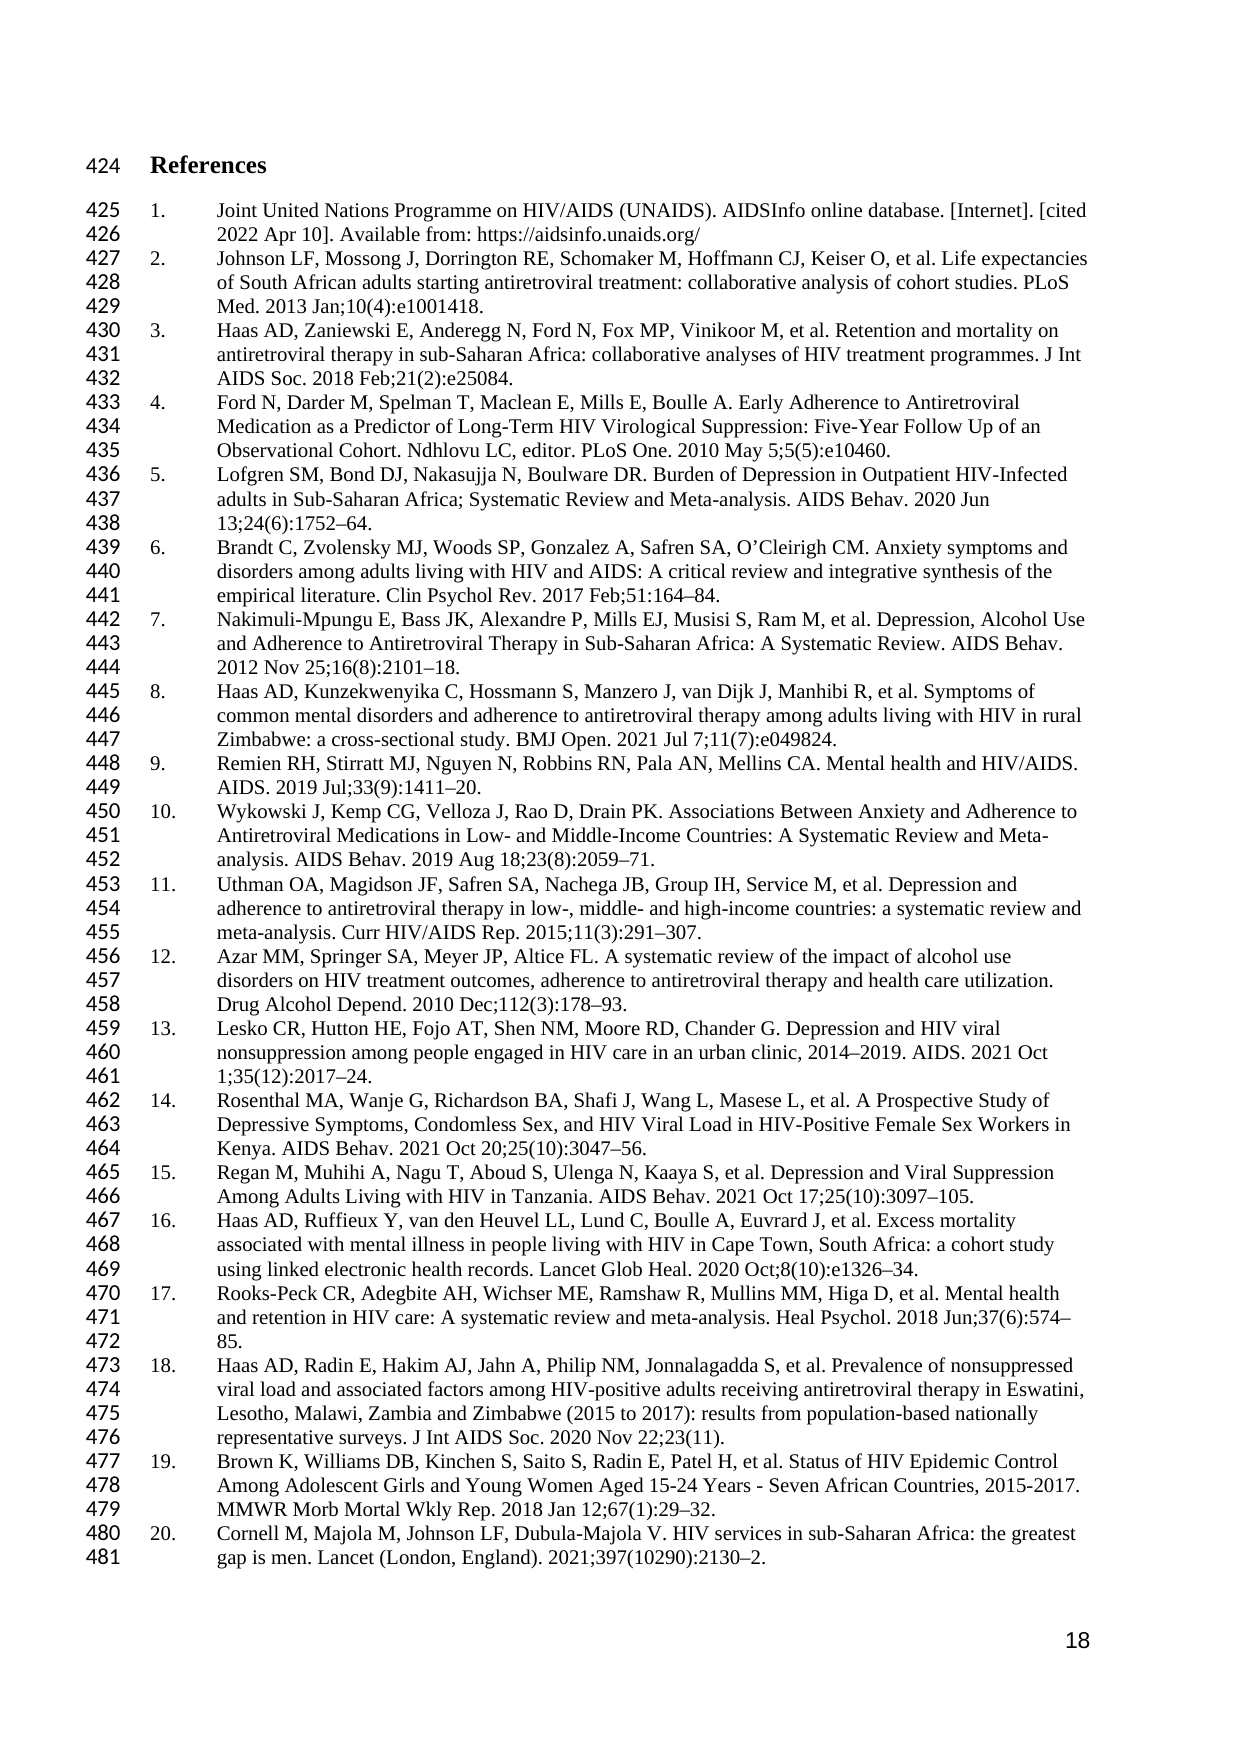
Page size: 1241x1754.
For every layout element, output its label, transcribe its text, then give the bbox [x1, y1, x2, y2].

text 16. Haas AD, Ruffieux Y, van den Heuvel LL, Lund C, Boulle A, Euvrard J, et al. Excess mortality associated with mental illness in people living with HIV in Cape Town, South Africa: a cohort study using linked electronic health records. Lancet Glob Heal. 2020 Oct;8(10):e1326–34. [150, 1208, 1090, 1281]
text 11. Uthman OA, Magidson JF, Safren SA, Nachega JB, Group IH, Service M, et al. Depression and adherence to antiretroviral therapy in low-, middle- and high-income countries: a systematic review and meta-analysis. Curr HIV/AIDS Rep. 2015;11(3):291–307. [150, 871, 1090, 944]
text 3. Haas AD, Zaniewski E, Anderegg N, Ford N, Fox MP, Vinikoor M, et al. Retention and mortality on antiretroviral therapy in sub-Saharan Africa: collaborative analyses of HIV treatment programmes. J Int AIDS Soc. 2018 Feb;21(2):e25084. [150, 318, 1090, 390]
text 15. Regan M, Muhihi A, Nagu T, Aboud S, Ulenga N, Kaaya S, et al. Depression and Viral Suppression Among Adults Living with HIV in Tanzania. AIDS Behav. 2021 Oct 17;25(10):3097–105. [150, 1160, 1090, 1208]
text 10. Wykowski J, Kemp CG, Velloza J, Rao D, Drain PK. Associations Between Anxiety and Adherence to Antiretroviral Medications in Low- and Middle-Income Countries: A Systematic Review and Meta-analysis. AIDS Behav. 2019 Aug 18;23(8):2059–71. [150, 799, 1090, 871]
text 20. Cornell M, Majola M, Johnson LF, Dubula-Majola V. HIV services in sub-Saharan Africa: the greatest gap is men. Lancet (London, England). 2021;397(10290):2130–2. [150, 1521, 1090, 1569]
text References [150, 150, 1090, 179]
text 18. Haas AD, Radin E, Hakim AJ, Jahn A, Philip NM, Jonnalagadda S, et al. Prevalence of nonsuppressed viral load and associated factors among HIV‐positive adults receiving antiretroviral therapy in Eswatini, Lesotho, Malawi, Zambia and Zimbabwe (2015 to 2017): results from population‐based nationally representative surveys. J Int AIDS Soc. 2020 Nov 22;23(11). [150, 1353, 1090, 1449]
text 6. Brandt C, Zvolensky MJ, Woods SP, Gonzalez A, Safren SA, O’Cleirigh CM. Anxiety symptoms and disorders among adults living with HIV and AIDS: A critical review and integrative synthesis of the empirical literature. Clin Psychol Rev. 2017 Feb;51:164–84. [150, 534, 1090, 607]
text 9. Remien RH, Stirratt MJ, Nguyen N, Robbins RN, Pala AN, Mellins CA. Mental health and HIV/AIDS. AIDS. 2019 Jul;33(9):1411–20. [150, 751, 1090, 799]
text 17. Rooks-Peck CR, Adegbite AH, Wichser ME, Ramshaw R, Mullins MM, Higa D, et al. Mental health and retention in HIV care: A systematic review and meta-analysis. Heal Psychol. 2018 Jun;37(6):574–85. [150, 1281, 1090, 1353]
text 1. Joint United Nations Programme on HIV/AIDS (UNAIDS). AIDSInfo online database. [Internet]. [cited 2022 Apr 10]. Available from: https://aidsinfo.unaids.org/ [150, 198, 1090, 246]
text 5. Lofgren SM, Bond DJ, Nakasujja N, Boulware DR. Burden of Depression in Outpatient HIV-Infected adults in Sub-Saharan Africa; Systematic Review and Meta-analysis. AIDS Behav. 2020 Jun 13;24(6):1752–64. [150, 462, 1090, 534]
text 13. Lesko CR, Hutton HE, Fojo AT, Shen NM, Moore RD, Chander G. Depression and HIV viral nonsuppression among people engaged in HIV care in an urban clinic, 2014–2019. AIDS. 2021 Oct 1;35(12):2017–24. [150, 1016, 1090, 1088]
text 4. Ford N, Darder M, Spelman T, Maclean E, Mills E, Boulle A. Early Adherence to Antiretroviral Medication as a Predictor of Long-Term HIV Virological Suppression: Five-Year Follow Up of an Observational Cohort. Ndhlovu LC, editor. PLoS One. 2010 May 5;5(5):e10460. [150, 390, 1090, 462]
text 2. Johnson LF, Mossong J, Dorrington RE, Schomaker M, Hoffmann CJ, Keiser O, et al. Life expectancies of South African adults starting antiretroviral treatment: collaborative analysis of cohort studies. PLoS Med. 2013 Jan;10(4):e1001418. [150, 246, 1090, 318]
text 12. Azar MM, Springer SA, Meyer JP, Altice FL. A systematic review of the impact of alcohol use disorders on HIV treatment outcomes, adherence to antiretroviral therapy and health care utilization. Drug Alcohol Depend. 2010 Dec;112(3):178–93. [150, 944, 1090, 1016]
text 14. Rosenthal MA, Wanje G, Richardson BA, Shafi J, Wang L, Masese L, et al. A Prospective Study of Depressive Symptoms, Condomless Sex, and HIV Viral Load in HIV-Positive Female Sex Workers in Kenya. AIDS Behav. 2021 Oct 20;25(10):3047–56. [150, 1088, 1090, 1160]
text 8. Haas AD, Kunzekwenyika C, Hossmann S, Manzero J, van Dijk J, Manhibi R, et al. Symptoms of common mental disorders and adherence to antiretroviral therapy among adults living with HIV in rural Zimbabwe: a cross-sectional study. BMJ Open. 2021 Jul 7;11(7):e049824. [150, 679, 1090, 751]
text 19. Brown K, Williams DB, Kinchen S, Saito S, Radin E, Patel H, et al. Status of HIV Epidemic Control Among Adolescent Girls and Young Women Aged 15-24 Years - Seven African Countries, 2015-2017. MMWR Morb Mortal Wkly Rep. 2018 Jan 12;67(1):29–32. [150, 1449, 1090, 1521]
text 7. Nakimuli-Mpungu E, Bass JK, Alexandre P, Mills EJ, Musisi S, Ram M, et al. Depression, Alcohol Use and Adherence to Antiretroviral Therapy in Sub-Saharan Africa: A Systematic Review. AIDS Behav. 2012 Nov 25;16(8):2101–18. [150, 607, 1090, 679]
